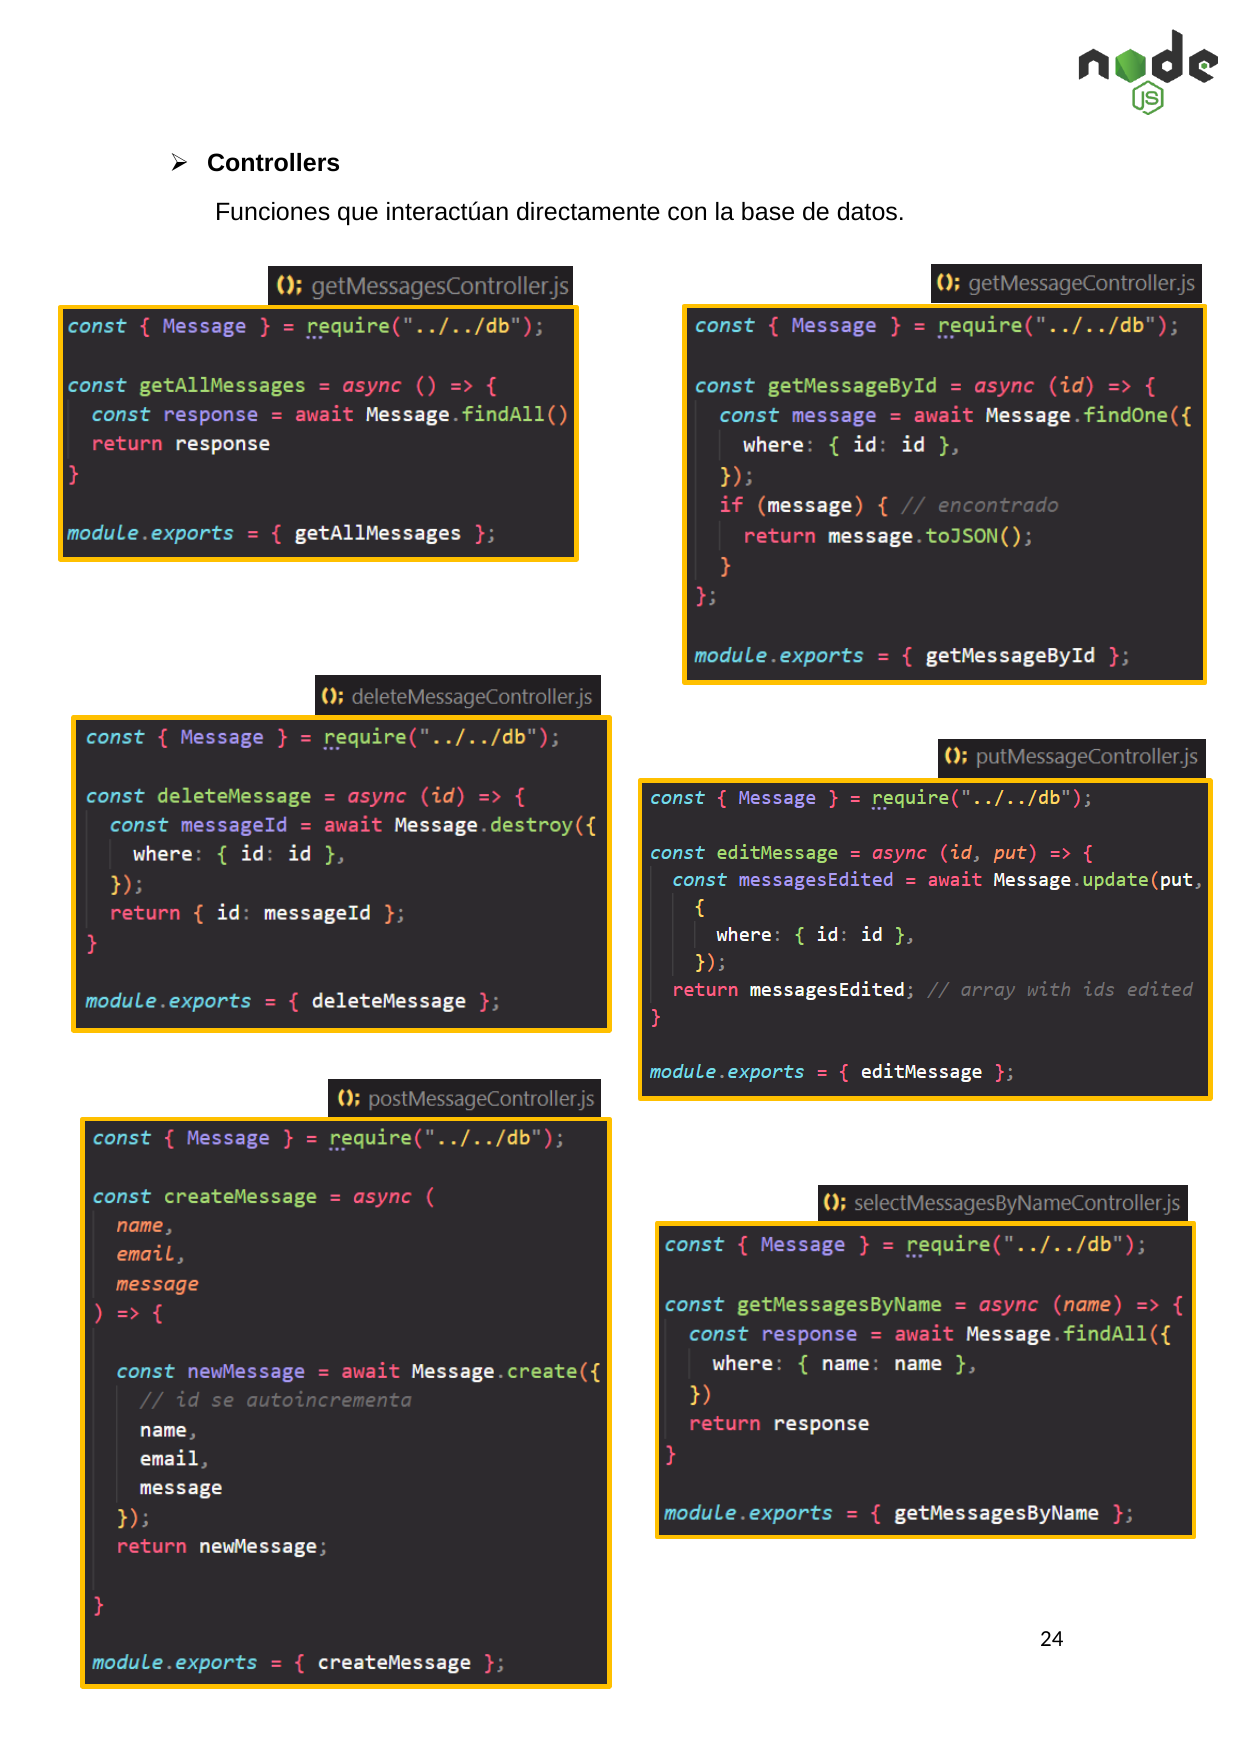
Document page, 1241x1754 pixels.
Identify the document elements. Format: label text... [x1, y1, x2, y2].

picture [268, 266, 573, 305]
picture [931, 264, 1202, 303]
picture [85, 1121, 607, 1684]
picture [687, 308, 1203, 680]
picture [818, 1185, 1188, 1221]
picture [1078, 2, 1218, 142]
picture [315, 675, 601, 715]
picture [938, 739, 1206, 778]
list Controllers [169, 148, 1063, 176]
picture [76, 720, 607, 1028]
picture [659, 1226, 1192, 1535]
picture [63, 309, 574, 557]
picture [642, 783, 1208, 1096]
text Funciones que interactúan directamente con la base de datos. [215, 197, 1063, 226]
picture [328, 1079, 601, 1117]
